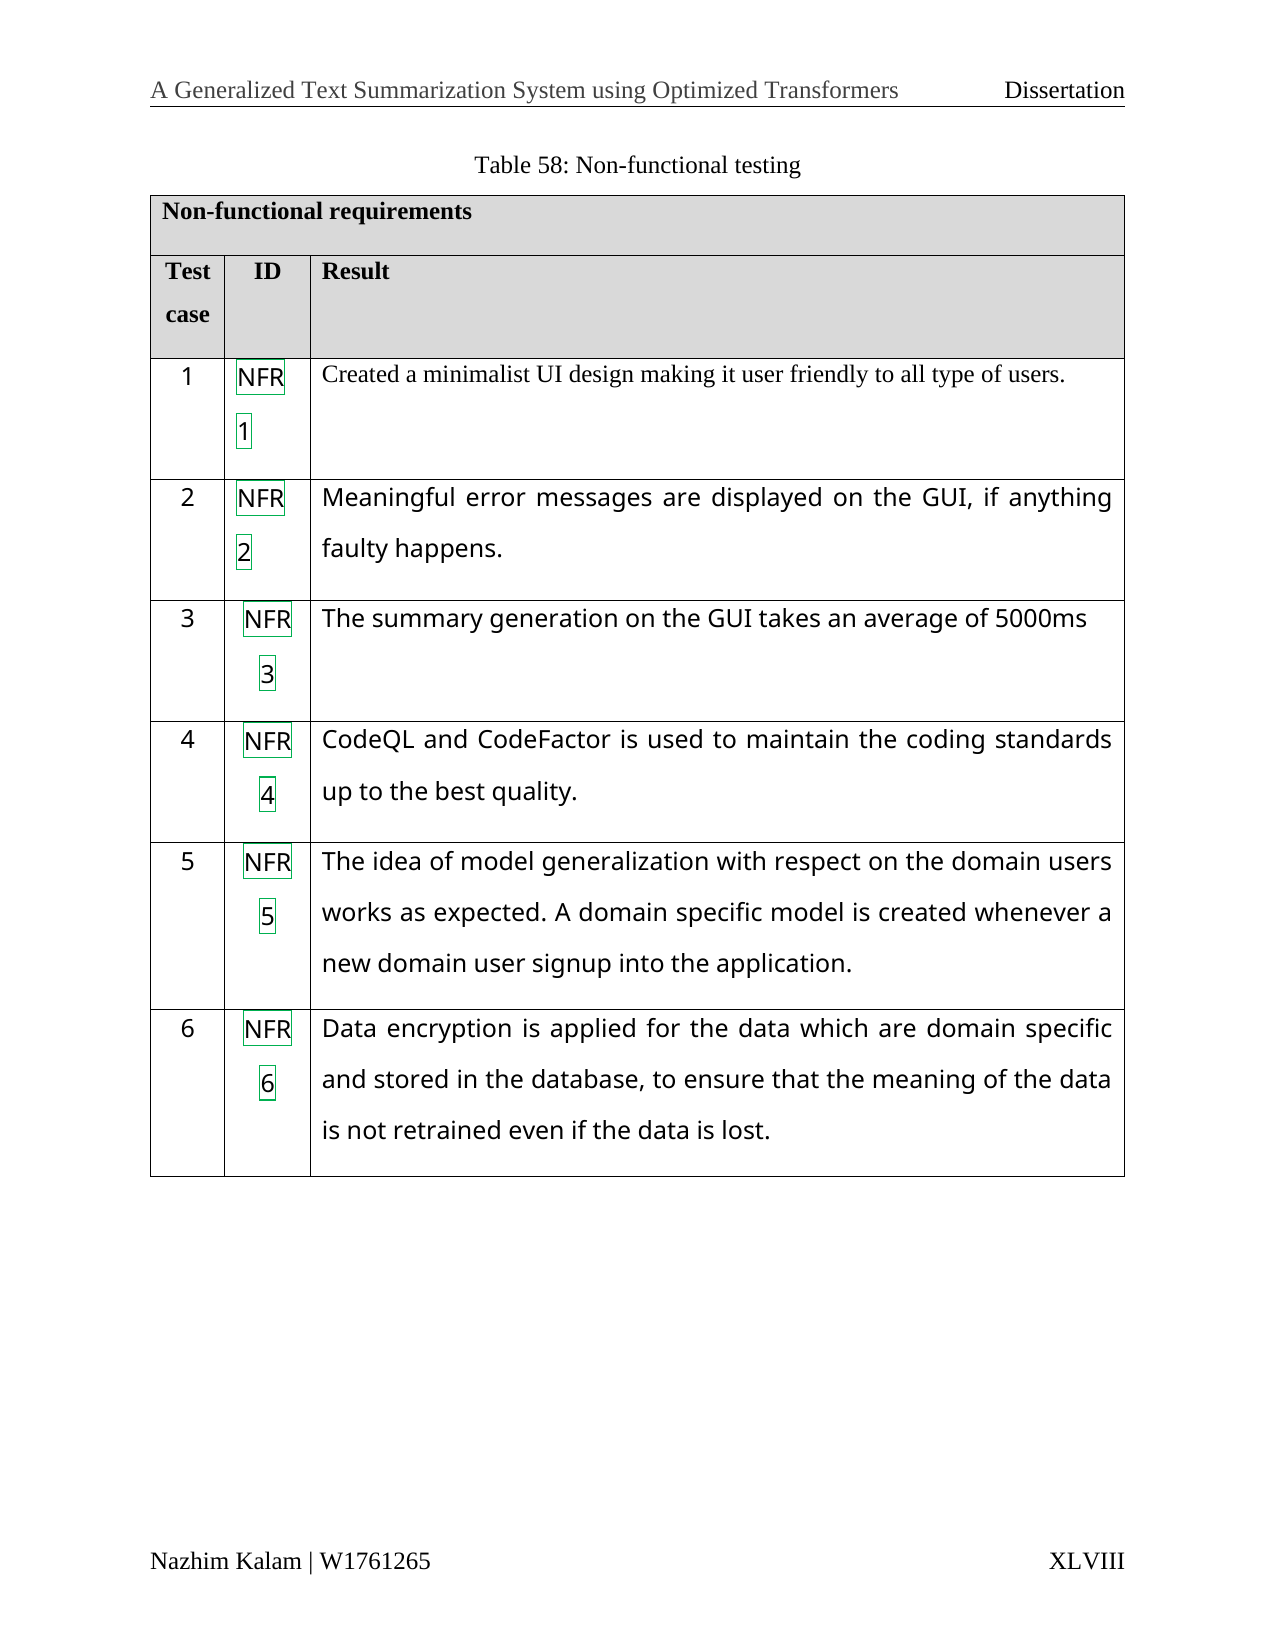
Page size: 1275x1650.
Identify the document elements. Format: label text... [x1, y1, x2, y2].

table_header Non-functional requirements [151, 196, 1124, 255]
table_cell Data encryption is applied for the data which are domain specific and stored in the database, to ensure that the meaning of the data is not retrained even if the data is lost. [311, 1010, 1124, 1176]
table_cell 3 [151, 601, 224, 721]
table_cell Meaningful error messages are displayed on the GUI, if anything faulty happens. [311, 480, 1124, 600]
table_cell 5 [151, 843, 224, 1009]
table_cell ID [225, 256, 310, 358]
table_cell NFR5 [225, 843, 310, 1009]
table_cell Result [311, 256, 1124, 358]
table_cell 6 [151, 1010, 224, 1176]
table_cell CodeQL and CodeFactor is used to maintain the coding standards up to the best quality. [311, 722, 1124, 842]
table_cell 1 [151, 359, 224, 479]
table_cell NFR3 [225, 601, 310, 721]
table_cell 2 [151, 480, 224, 600]
table_cell 4 [151, 722, 224, 842]
table_cell The summary generation on the GUI takes an average of 5000ms [311, 601, 1124, 721]
table_cell NFR2 [225, 480, 310, 600]
table_cell NFR4 [225, 722, 310, 842]
table_cell Created a minimalist UI design making it user friendly to all type of users. [311, 359, 1124, 479]
table_cell NFR1 [225, 359, 310, 479]
table_cell NFR6 [225, 1010, 310, 1176]
table_cell Test case [151, 256, 224, 358]
table_cell The idea of model generalization with respect on the domain users works as expected. A domain specific model is created whenever a new domain user signup into the application. [311, 843, 1124, 1009]
